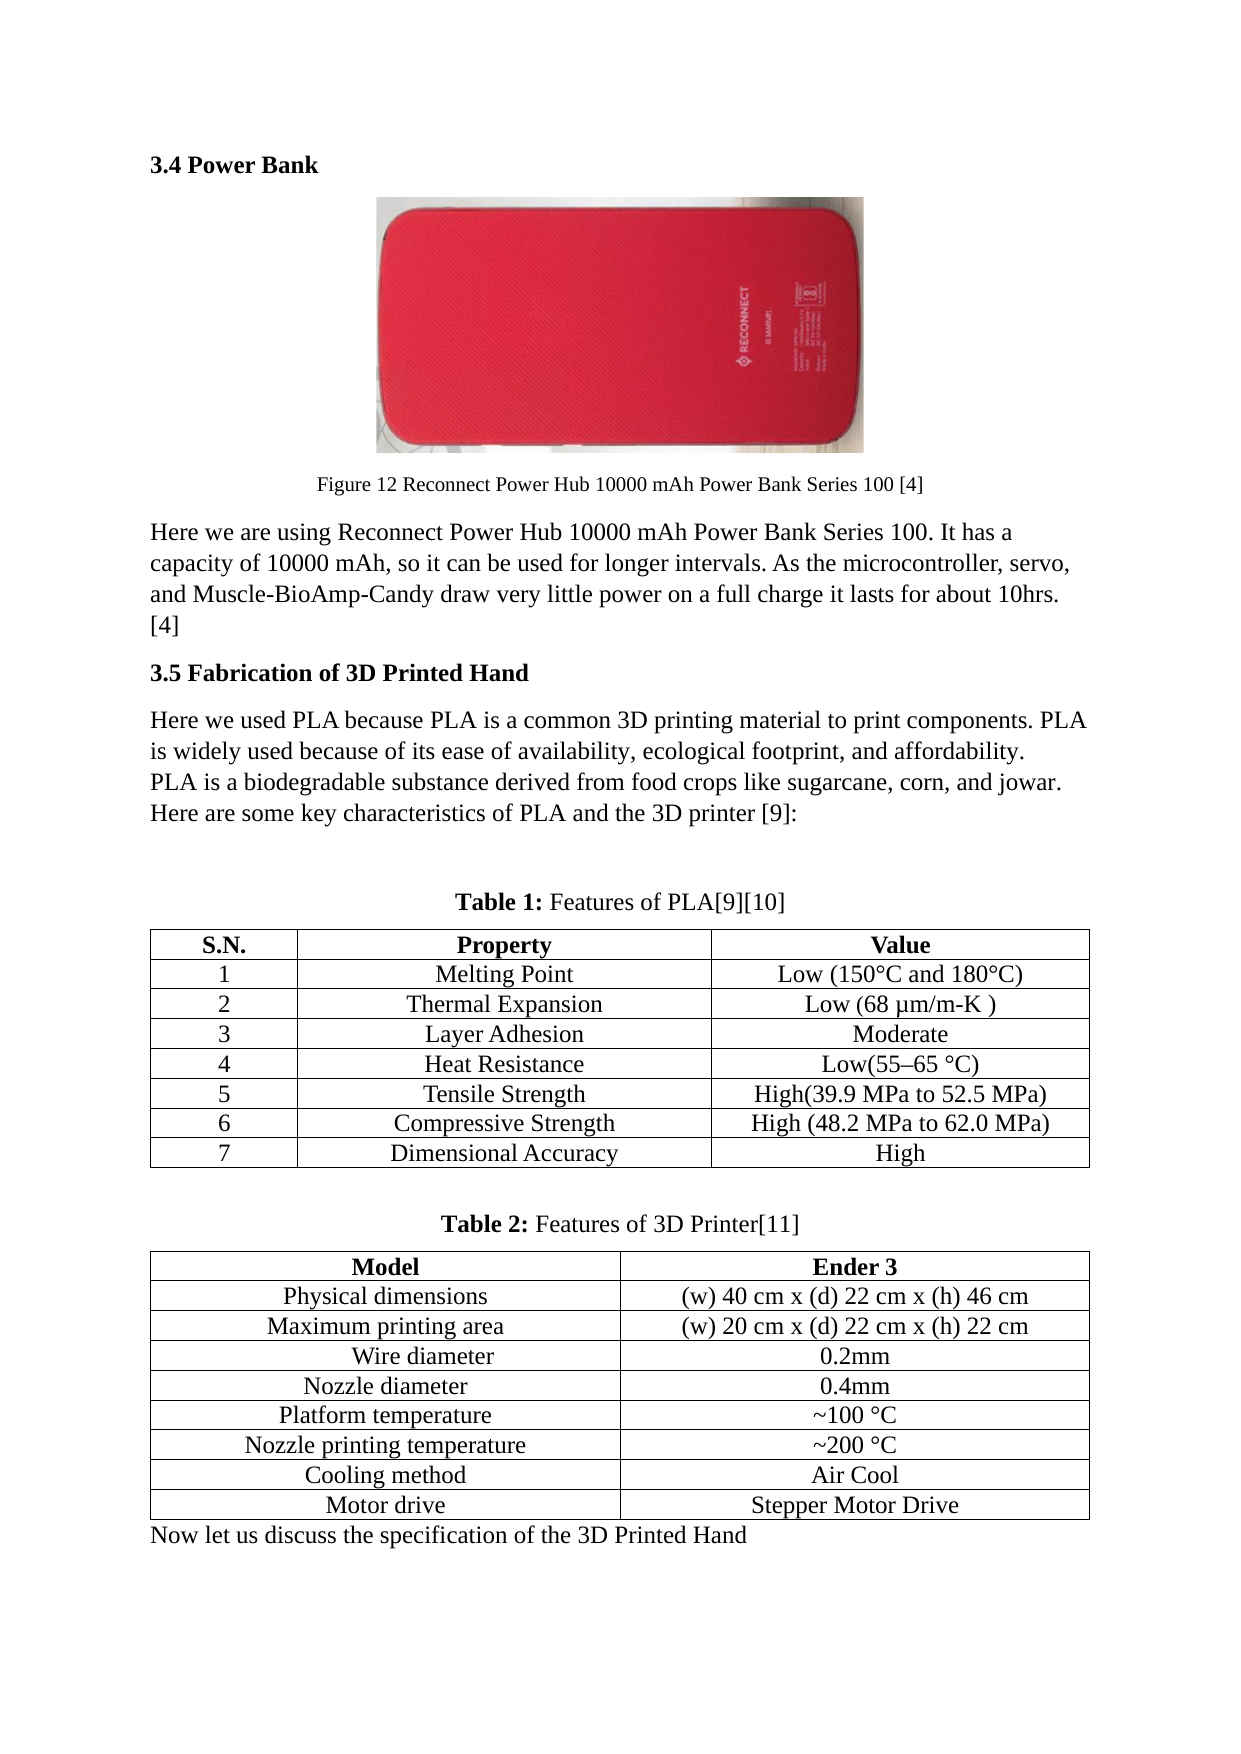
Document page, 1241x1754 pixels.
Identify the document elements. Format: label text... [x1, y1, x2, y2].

table_cell Low (68 µm/m-K ) [712, 989, 1089, 1018]
text Now let us discuss the specification of the 3D Printed Hand [150, 1520, 1090, 1548]
table_cell Low(55–65 °C) [712, 1049, 1089, 1078]
table_cell Tensile Strength [298, 1079, 711, 1107]
table_cell 1 [151, 960, 297, 988]
text Table 1: Features of PLA[9][10] [150, 887, 1090, 916]
text 3.4 Power Bank [150, 150, 1090, 179]
table_cell High(39.9 MPa to 52.5 MPa) [712, 1079, 1089, 1107]
table_cell 0.2mm [621, 1341, 1089, 1370]
table_header Model [151, 1252, 620, 1280]
table_cell ~100 °C [621, 1401, 1089, 1429]
text Figure 12 Reconnect Power Hub 10000 mAh Power Bank Series 100 [4] [150, 472, 1090, 496]
text Table 2: Features of 3D Printer[11] [150, 1209, 1090, 1238]
table_header Ender 3 [621, 1252, 1089, 1280]
table_cell Nozzle diameter [151, 1371, 620, 1399]
text Here we are using Reconnect Power Hub 10000 mAh Power Bank Series 100. It has a capacity of 10000 mAh, so it can be used for longer intervals. As the microcontroller, servo, and Muscle-BioAmp-Candy draw very little power on a full charge it lasts for about 10hrs. [4] [150, 517, 1090, 639]
table_cell (w) 40 cm x (d) 22 cm x (h) 46 cm [621, 1281, 1089, 1310]
table_cell Air Cool [621, 1460, 1089, 1489]
table_cell 6 [151, 1109, 297, 1137]
table_cell Motor drive [151, 1490, 620, 1519]
table_cell Heat Resistance [298, 1049, 711, 1078]
table_cell Platform temperature [151, 1401, 620, 1429]
table_header Property [298, 930, 711, 958]
table_cell ~200 °C [621, 1430, 1089, 1459]
table_header Value [712, 930, 1089, 958]
text 3.5 Fabrication of 3D Printed Hand [150, 658, 1090, 686]
table_cell Low (150°C and 180°C) [712, 960, 1089, 988]
table_cell 4 [151, 1049, 297, 1078]
table_cell High (48.2 MPa to 62.0 MPa) [712, 1109, 1089, 1137]
table_cell 7 [151, 1138, 297, 1167]
table_cell Maximum printing area [151, 1311, 620, 1340]
table_cell (w) 20 cm x (d) 22 cm x (h) 22 cm [621, 1311, 1089, 1340]
table_cell Cooling method [151, 1460, 620, 1489]
table_cell Wire diameter [151, 1341, 620, 1370]
table_cell Compressive Strength [298, 1109, 711, 1137]
table_cell Layer Adhesion [298, 1019, 711, 1048]
table_cell Melting Point [298, 960, 711, 988]
table_cell Stepper Motor Drive [621, 1490, 1089, 1519]
table_header S.N. [151, 930, 297, 958]
table_cell Thermal Expansion [298, 989, 711, 1018]
table_cell Moderate [712, 1019, 1089, 1048]
table_cell 3 [151, 1019, 297, 1048]
picture [376, 197, 864, 453]
text Here we used PLA because PLA is a common 3D printing material to print components. PLA is widely used because of its ease of availability, ecological footprint, and affordability. PLA is a biodegradable substance derived from food crops like sugarcane, corn, and jowar. Here are some key characteristics of PLA and the 3D printer [9]: [150, 705, 1090, 827]
table_cell 0.4mm [621, 1371, 1089, 1399]
table_cell High [712, 1138, 1089, 1167]
table_cell 2 [151, 989, 297, 1018]
table_cell Physical dimensions [151, 1281, 620, 1310]
table_cell Nozzle printing temperature [151, 1430, 620, 1459]
table_cell Dimensional Accuracy [298, 1138, 711, 1167]
table_cell 5 [151, 1079, 297, 1107]
